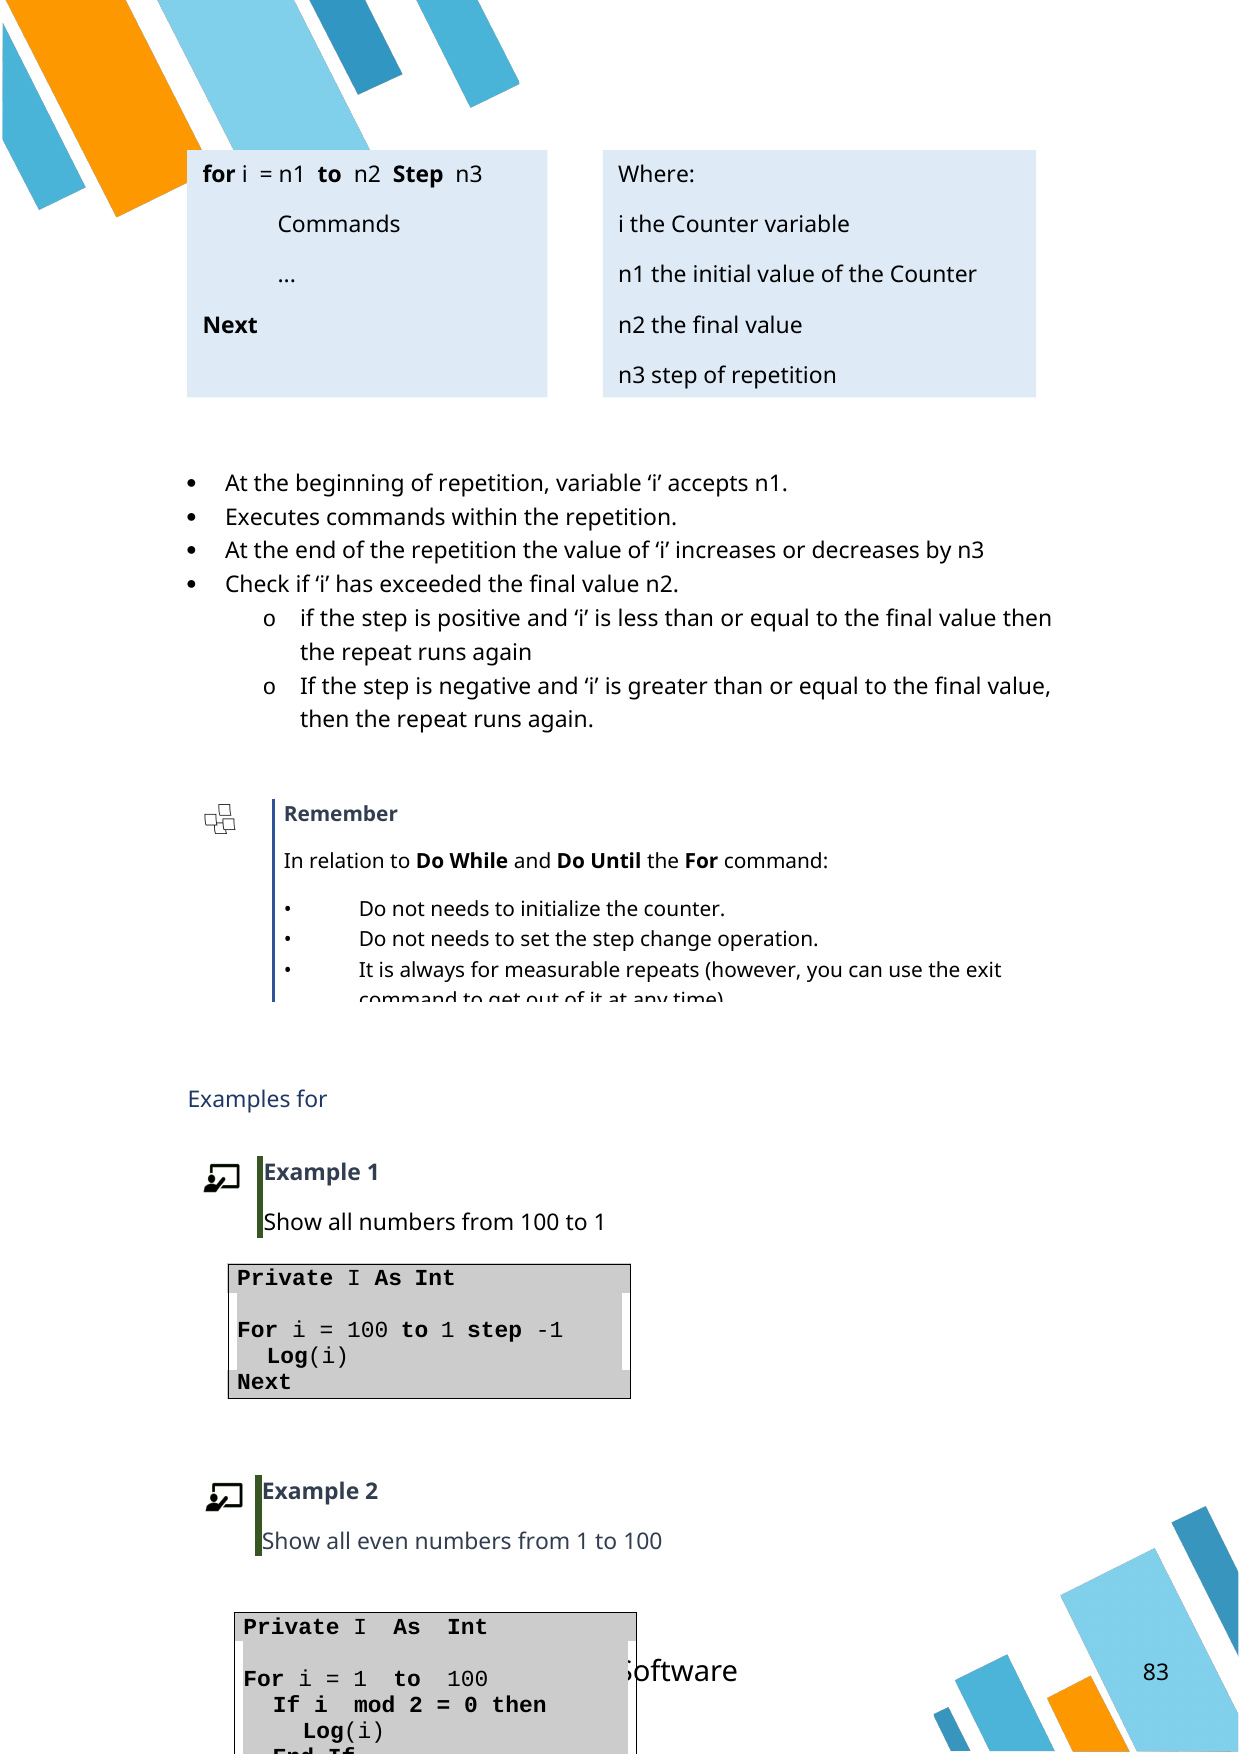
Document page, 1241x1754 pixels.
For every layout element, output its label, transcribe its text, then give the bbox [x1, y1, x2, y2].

picture [933, 1506, 1239, 1752]
picture [202, 1156, 241, 1201]
picture [2, 0, 520, 256]
list Executes commands within the repetition. [187, 501, 1053, 532]
subtitle Examples for [187, 1083, 1053, 1114]
picture [202, 801, 238, 837]
list Check if ‘i’ has exceeded the final value n2. [187, 568, 1053, 599]
list At the end of the repetition the value of ‘i’ increases or decreases by n3 [187, 534, 1053, 566]
list if the step is positive and ‘i’ is less than or equal to the final value then the repeat runs again [262, 602, 1053, 667]
list At the beginning of repetition, variable ‘i’ accepts n1. [187, 467, 1053, 498]
picture [204, 1474, 244, 1520]
list If the step is negative and ‘i’ is greater than or equal to the final value, then the repeat runs again. [262, 669, 1053, 735]
